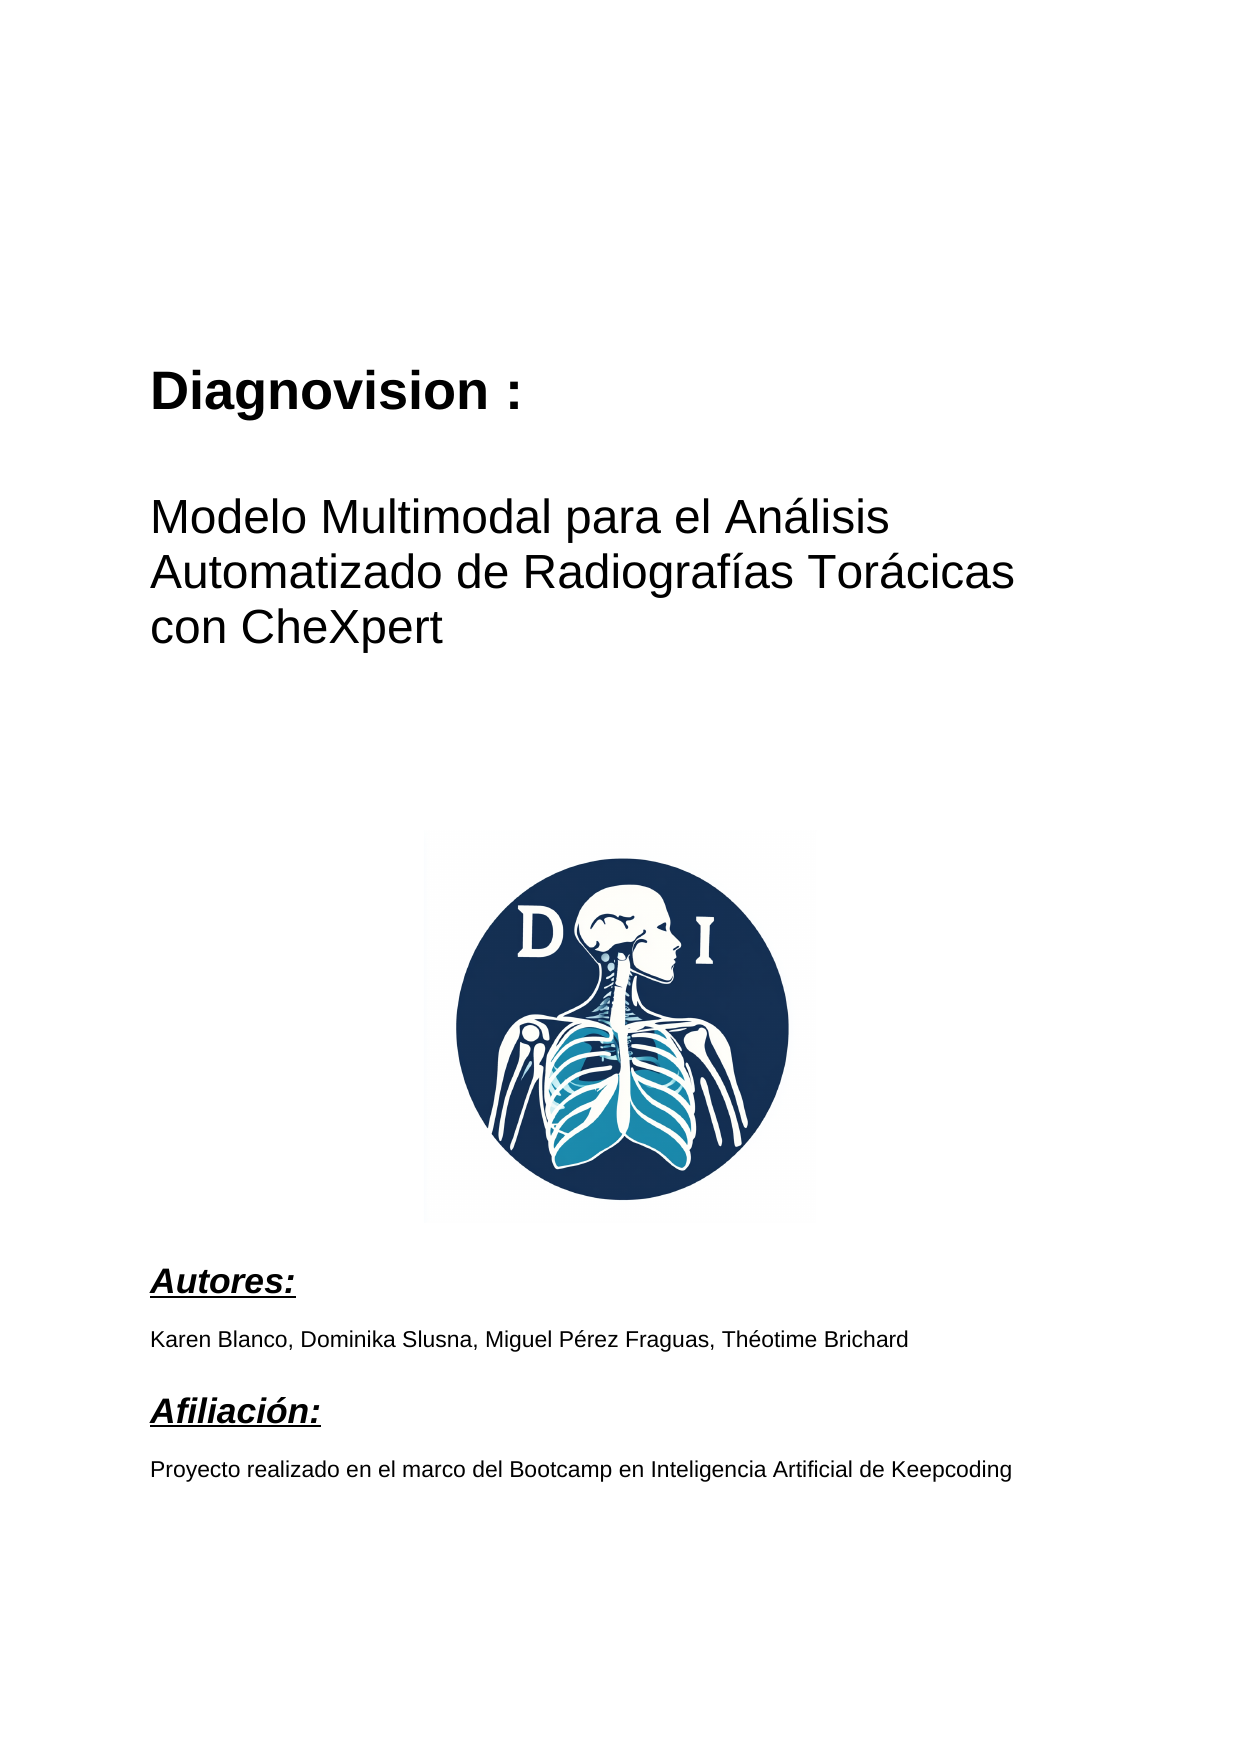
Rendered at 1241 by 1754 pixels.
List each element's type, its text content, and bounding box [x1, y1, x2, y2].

subtitle Autores: [150, 1260, 1090, 1301]
title Modelo Multimodal para el Análisis Automatizado de Radiografías Torácicas con CheXpert [150, 488, 1090, 653]
subtitle Afiliación: [150, 1390, 1090, 1431]
text Proyecto realizado en el marco del Bootcamp en Inteligencia Artificial de Keepcoding [150, 1456, 1090, 1482]
text Karen Blanco, Dominika Slusna, Miguel Pérez Fraguas, Théotime Brichard [150, 1326, 1090, 1352]
picture [423, 830, 817, 1223]
title Diagnovision : [150, 358, 1090, 421]
